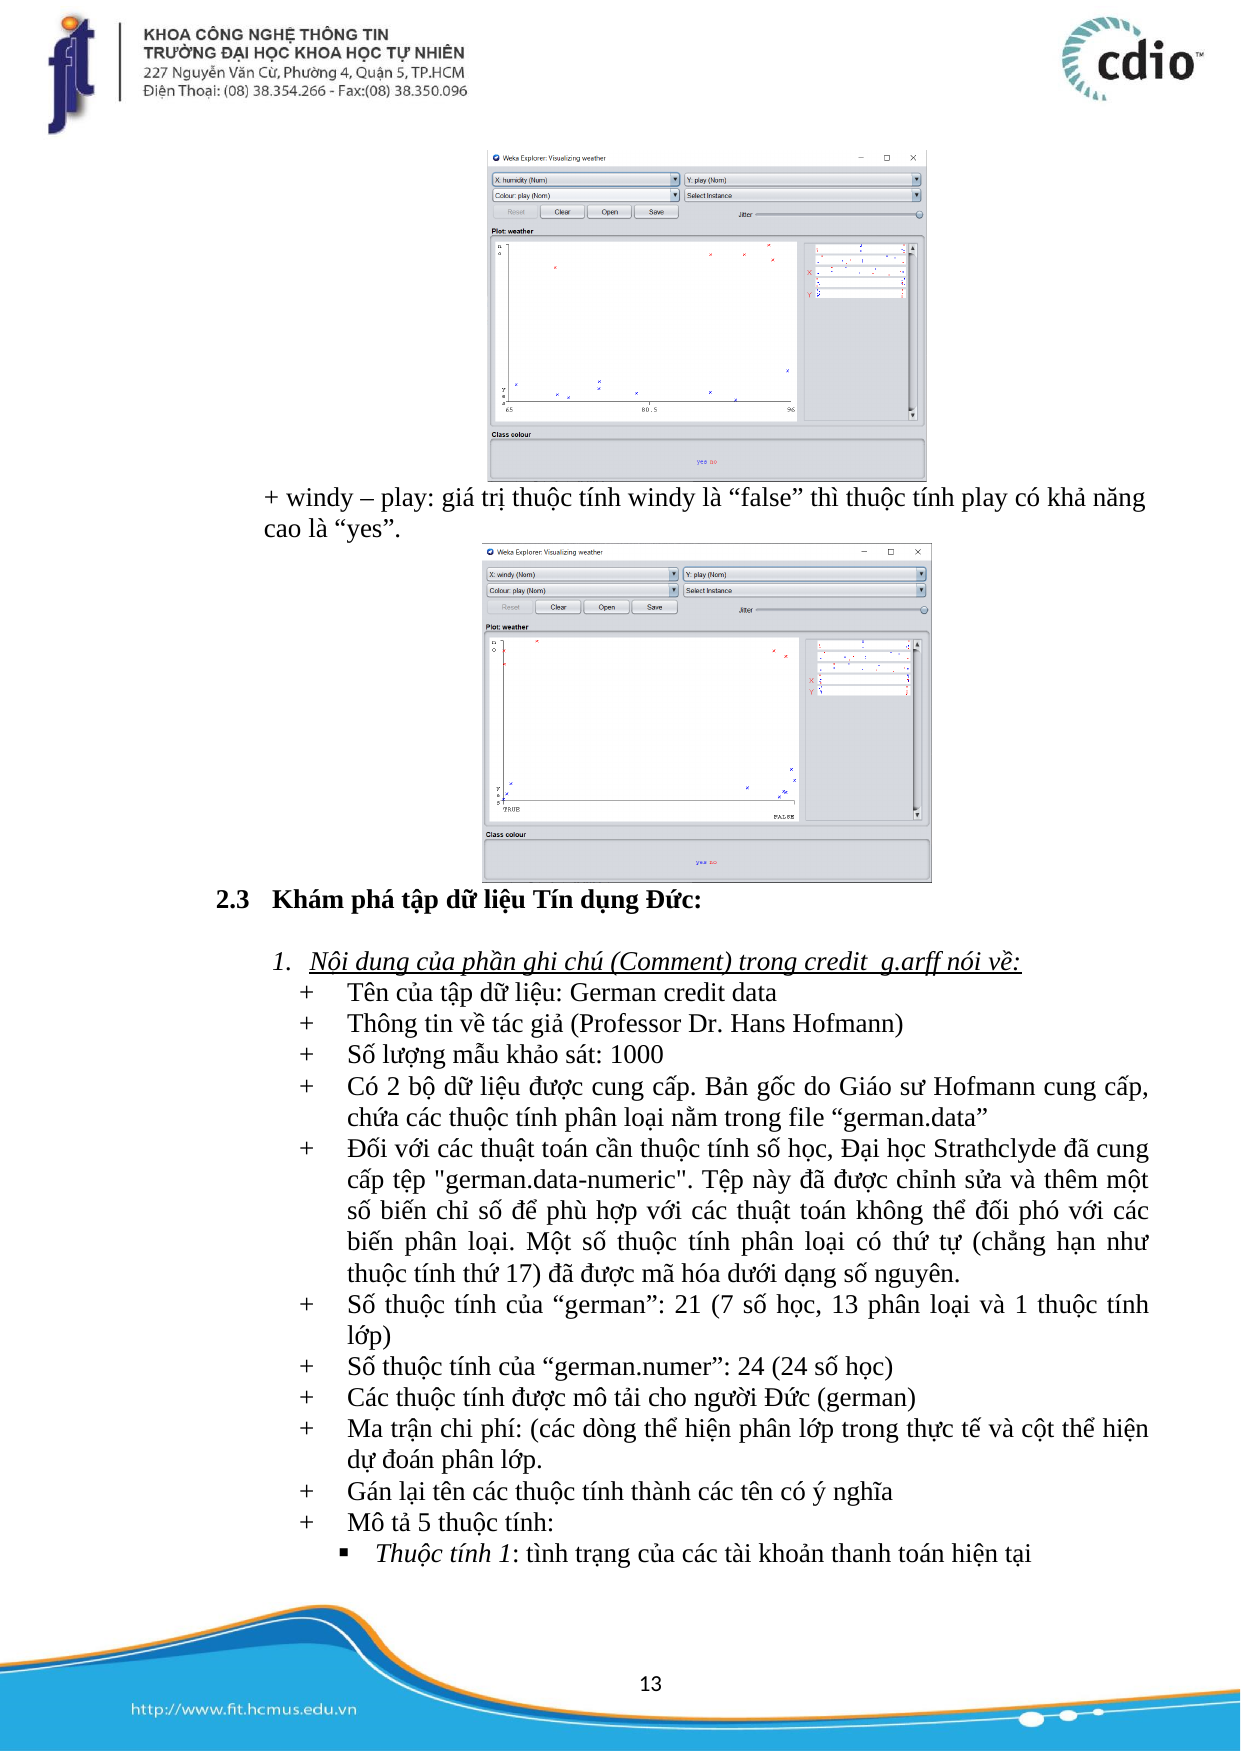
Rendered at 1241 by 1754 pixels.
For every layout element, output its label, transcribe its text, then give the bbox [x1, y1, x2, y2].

picture [0, 1601, 1241, 1751]
text + Mô tả 5 thuộc tính: [299, 1506, 1150, 1537]
picture [24, 6, 1216, 482]
text + Các thuộc tính được mô tải cho người Đức (german) [299, 1381, 1150, 1412]
list Thuộc tính 1: tình trạng của các tài khoản thanh toán hiện tại [337, 1537, 1150, 1568]
text + Gán lại tên các thuộc tính thành các tên có ý nghĩa [299, 1475, 1150, 1506]
text + Thông tin về tác giả (Professor Dr. Hans Hofmann) [299, 1007, 1150, 1039]
list + windy – play: giá trị thuộc tính windy là “false” thì thuộc tính play có khả năng cao là “yes”. [264, 481, 1150, 543]
text + Số thuộc tính của “german”: 21 (7 số học, 13 phân loại và 1 thuộc tính lớp) [299, 1288, 1150, 1350]
text + Ma trận chi phí: (các dòng thể hiện phân lớp trong thực tế và cột thể hiện dự đoán phân lớp. [299, 1412, 1150, 1475]
text + Có 2 bộ dữ liệu được cung cấp. Bản gốc do Giáo sư Hofmann cung cấp, chứa các thuộc tính phân loại nằm trong file “german.data” [299, 1070, 1150, 1132]
text + Số lượng mẫu khảo sát: 1000 [299, 1039, 1150, 1070]
text + Tên của tập dữ liệu: German credit data [299, 976, 1150, 1007]
text + Số thuộc tính của “german.numer”: 24 (24 số học) [299, 1350, 1150, 1381]
picture [482, 543, 932, 883]
list Nội dung của phần ghi chú (Comment) trong credit_g.arff nói về: [272, 945, 1150, 976]
text + Đối với các thuật toán cần thuộc tính số học, Đại học Strathclyde đã cung cấp tệp "german.data-numeric". Tệp này đã được chỉnh sửa và thêm một số biến chỉ số để phù hợp với các thuật toán không thể đối phó với các biến phân loại. Một số thuộc tính phân loại có thứ tự (chẳng hạn như thuộc tính thứ 17) đã được mã hóa dưới dạng số nguyên. [299, 1132, 1150, 1288]
list Khám phá tập dữ liệu Tín dụng Đức: [216, 883, 1150, 914]
